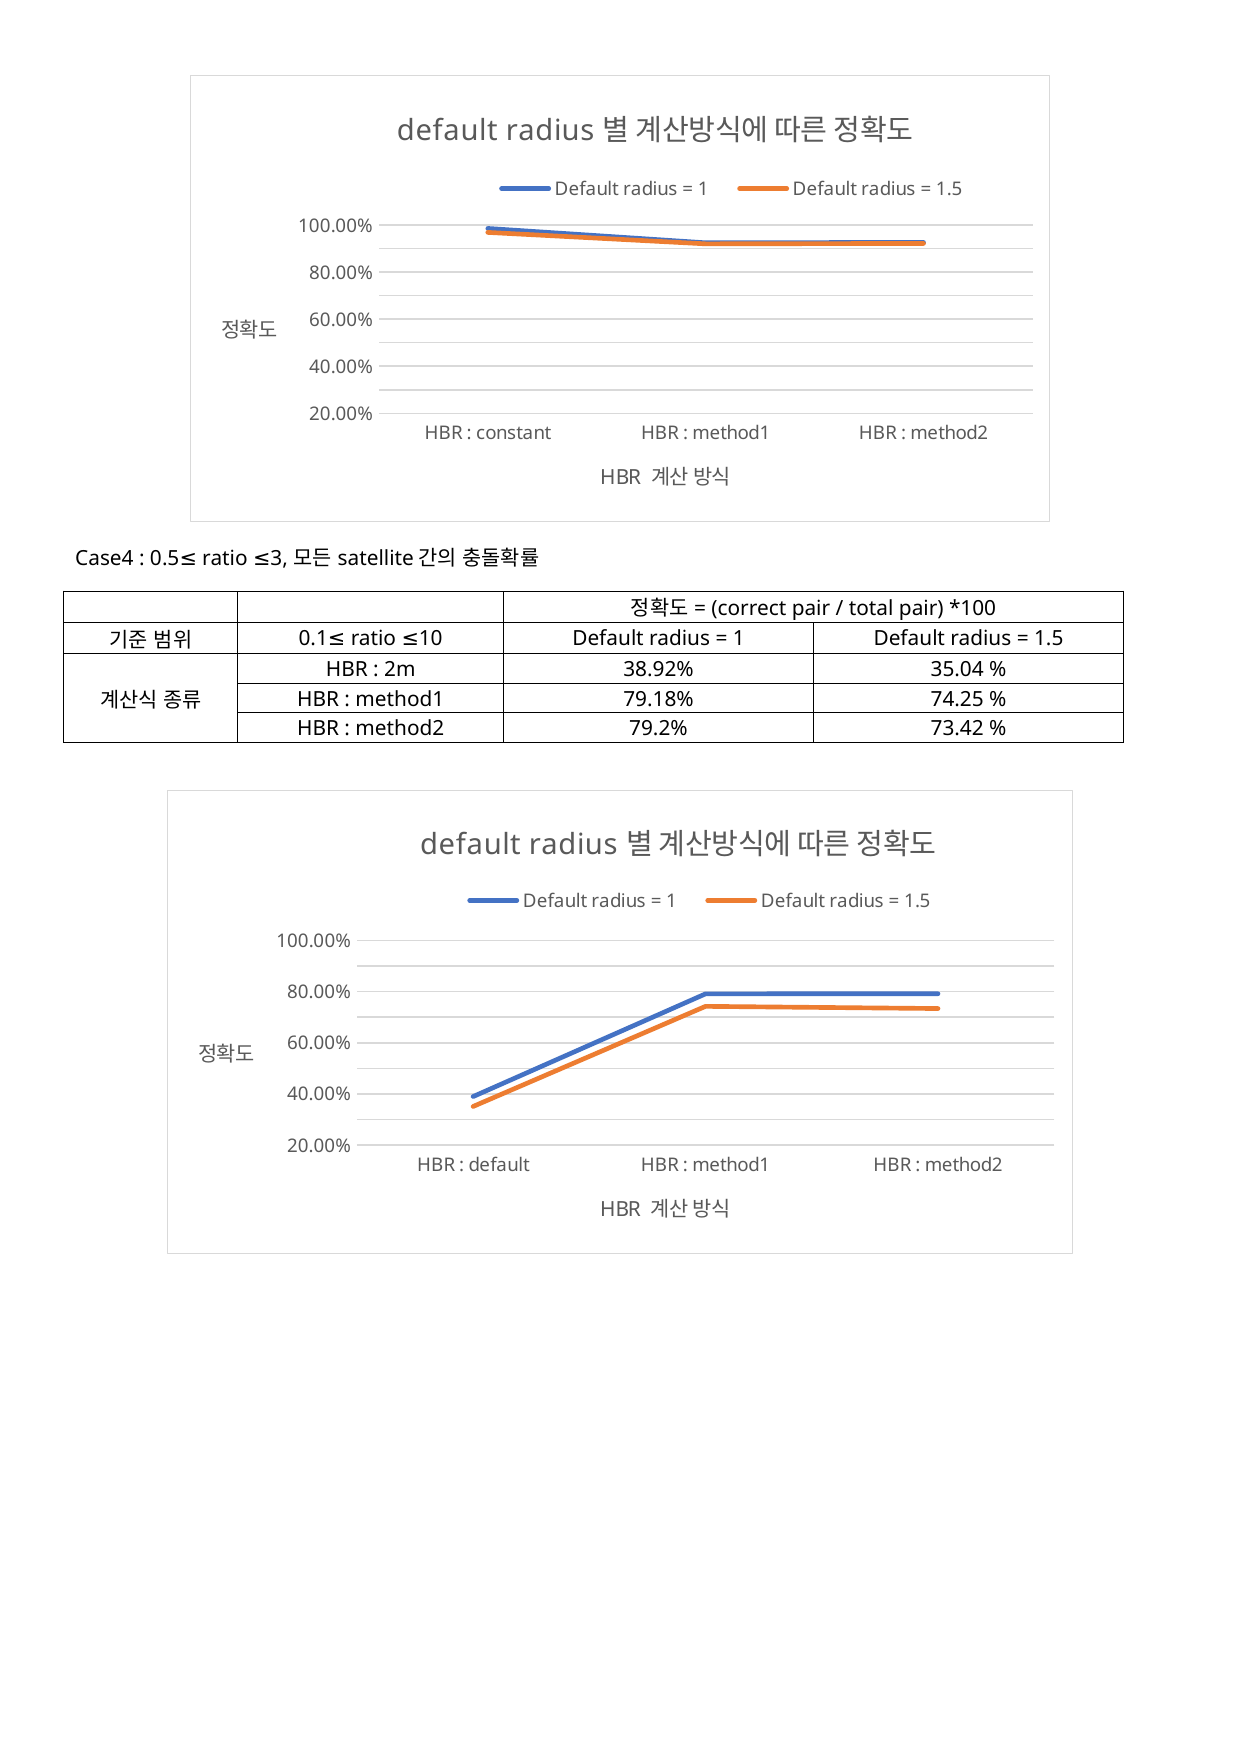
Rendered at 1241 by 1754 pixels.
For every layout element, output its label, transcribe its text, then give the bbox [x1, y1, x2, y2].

table_cell HBR : method1 [238, 684, 503, 712]
table_cell 기준 범위 [64, 623, 237, 653]
table_cell 74.25 % [814, 684, 1123, 712]
table_cell 38.92% [504, 654, 813, 683]
table_cell HBR : method2 [238, 713, 503, 742]
table_cell 79.18% [504, 684, 813, 712]
table_header 정확도 = (correct pair / total pair) *100 [504, 592, 1123, 622]
text Case4 : 0.5≤ ratio ≤3, 모든 satellite간의 충돌확률 [75, 541, 1165, 572]
table_cell 계산식 종류 [64, 654, 237, 742]
table_cell HBR : 2m [238, 654, 503, 683]
table_cell 79.2% [504, 713, 813, 742]
table_header [238, 592, 503, 622]
table_cell 35.04 % [814, 654, 1123, 683]
table_cell 0.1≤ ratio ≤10 [238, 623, 503, 653]
table_header [64, 592, 237, 622]
table_cell Default radius = 1 [504, 623, 813, 653]
table_cell 73.42 % [814, 713, 1123, 742]
table_cell Default radius = 1.5 [814, 623, 1123, 653]
